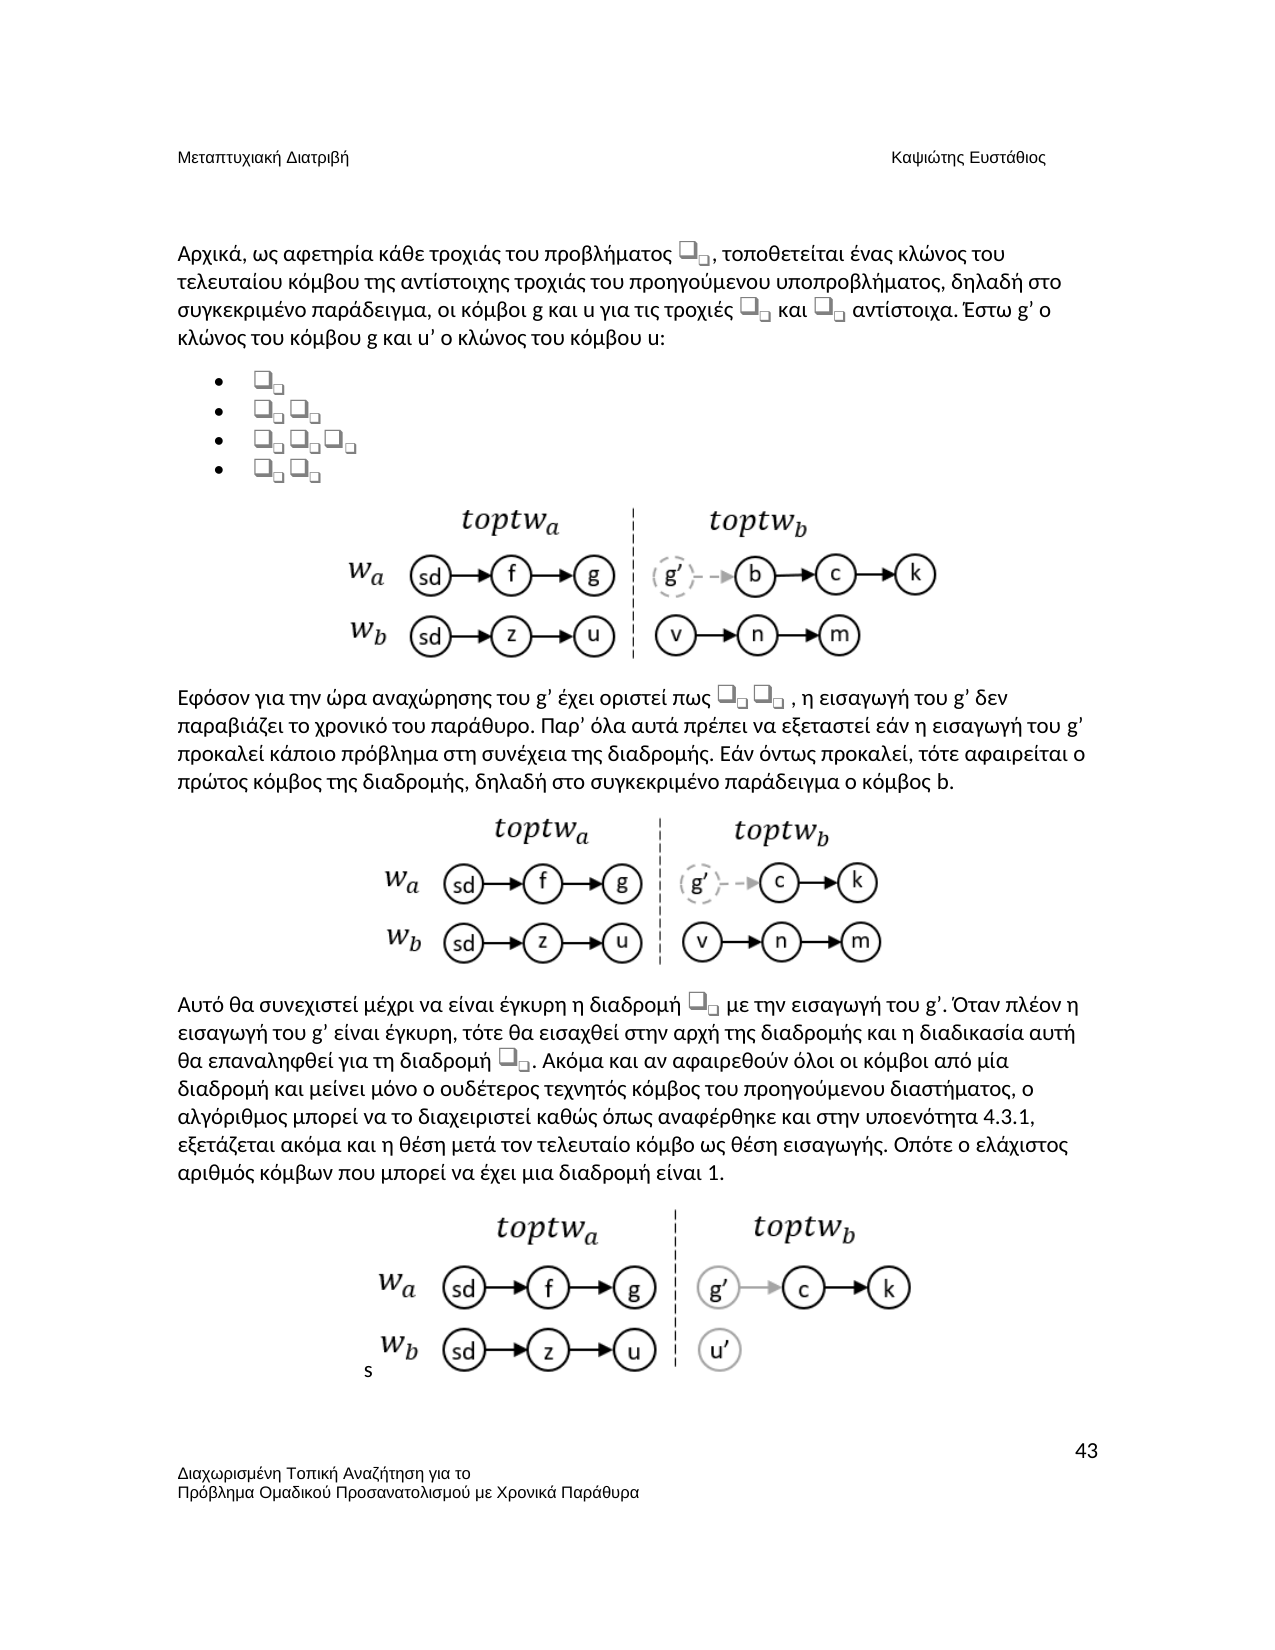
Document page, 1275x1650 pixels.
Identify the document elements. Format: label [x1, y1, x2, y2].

picture [334, 502, 941, 667]
picture [372, 1203, 917, 1378]
picture [379, 812, 896, 974]
